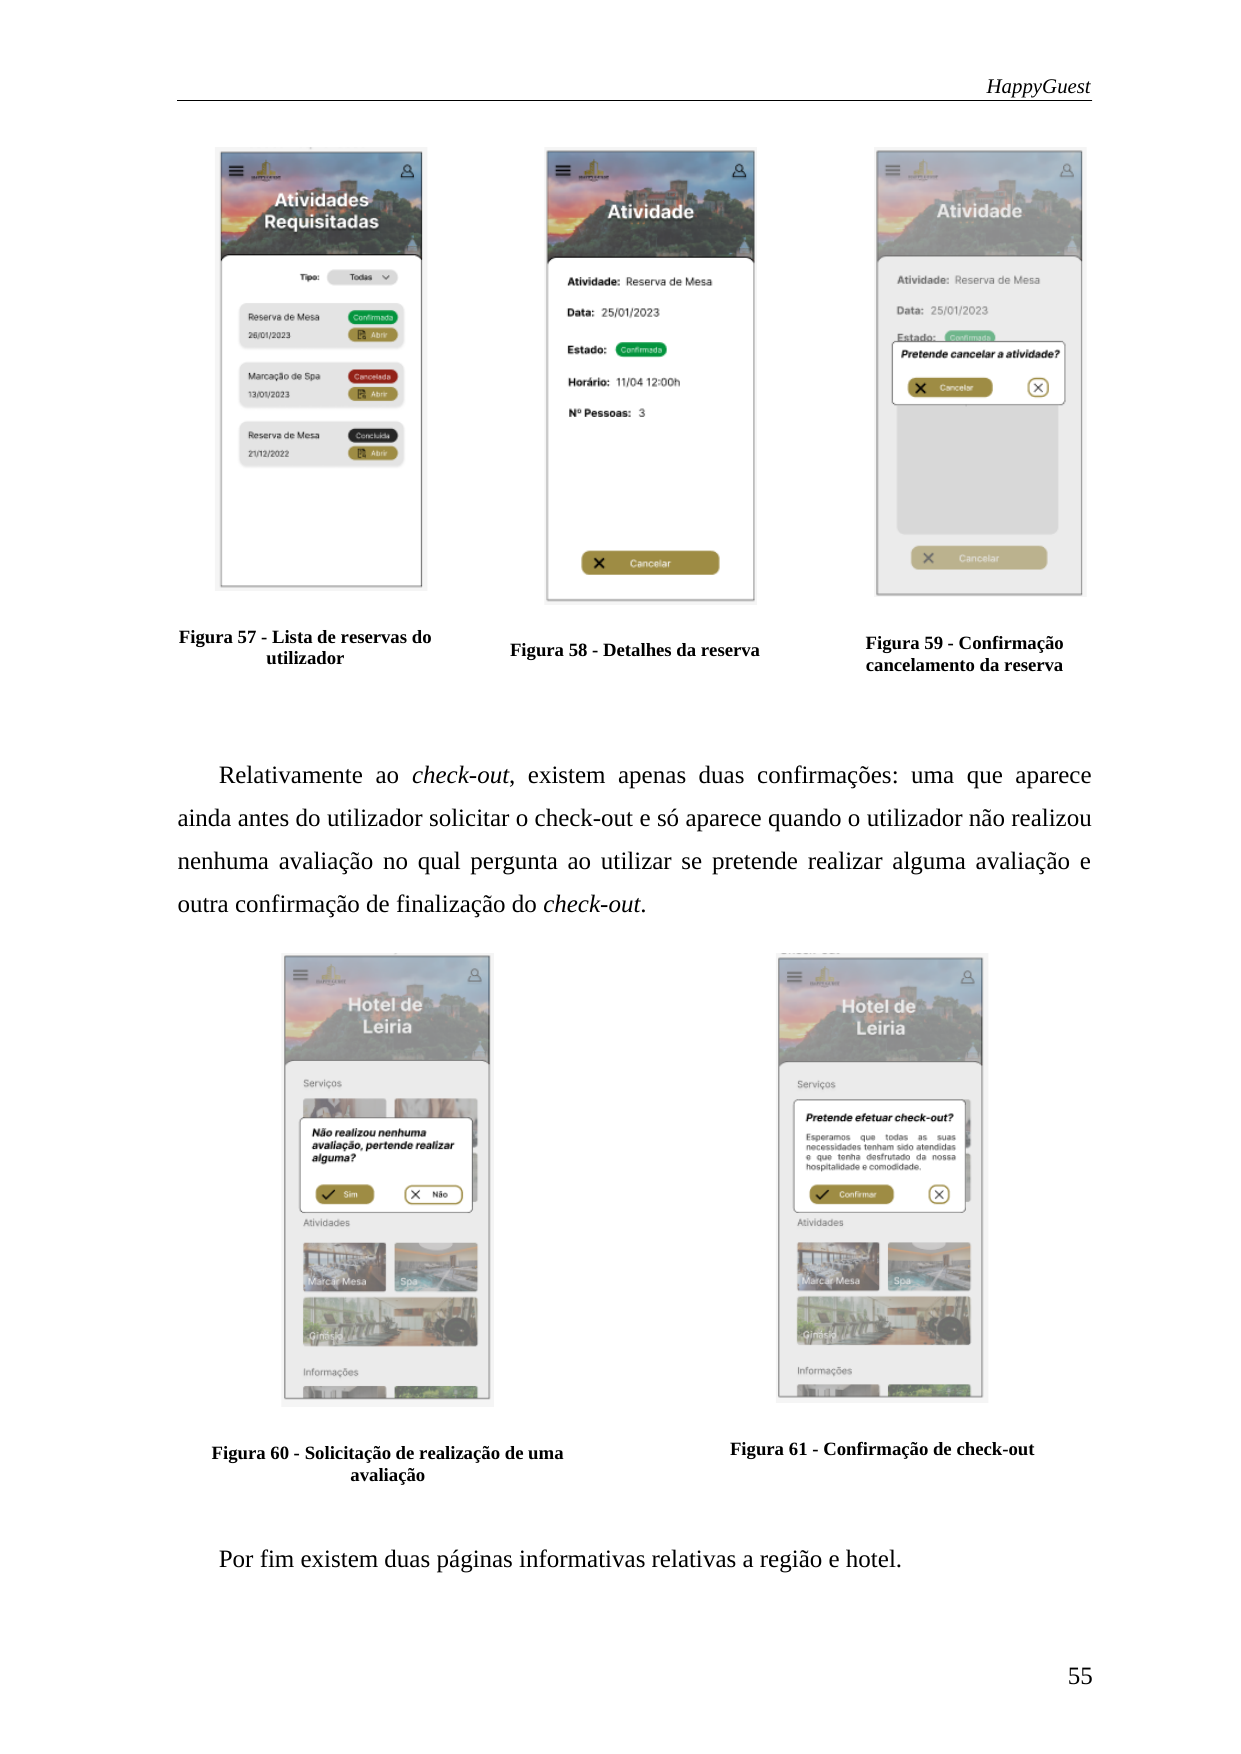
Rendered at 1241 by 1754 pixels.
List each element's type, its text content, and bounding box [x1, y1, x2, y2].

text Figura 60 - Solicitação de realização de uma avaliação [177, 1442, 598, 1485]
picture [544, 147, 757, 605]
text Figura 61 - Confirmação de check-out [672, 1437, 1092, 1459]
picture [775, 953, 989, 1403]
text Relativamente ao check-out, existem apenas duas confirmações: uma que aparece ainda antes do utilizador solicitar o check-out e só aparece quando o utilizador não realizou nenhuma avaliação no qual pergunta ao utilizar se pretende realizar alguma avaliação e outra confirmação de finalização do check-out. [177, 760, 1092, 918]
text Figura 57 - Lista de reservas do utilizador [177, 626, 433, 669]
picture [281, 953, 494, 1407]
picture [874, 147, 1087, 597]
picture [214, 147, 428, 591]
text Por fim existem duas páginas informativas relativas a região e hotel. [177, 1544, 1092, 1573]
text Figura 59 - Confirmação cancelamento da reserva [837, 632, 1092, 675]
text Figura 58 - Detalhes da reserva [507, 639, 763, 661]
